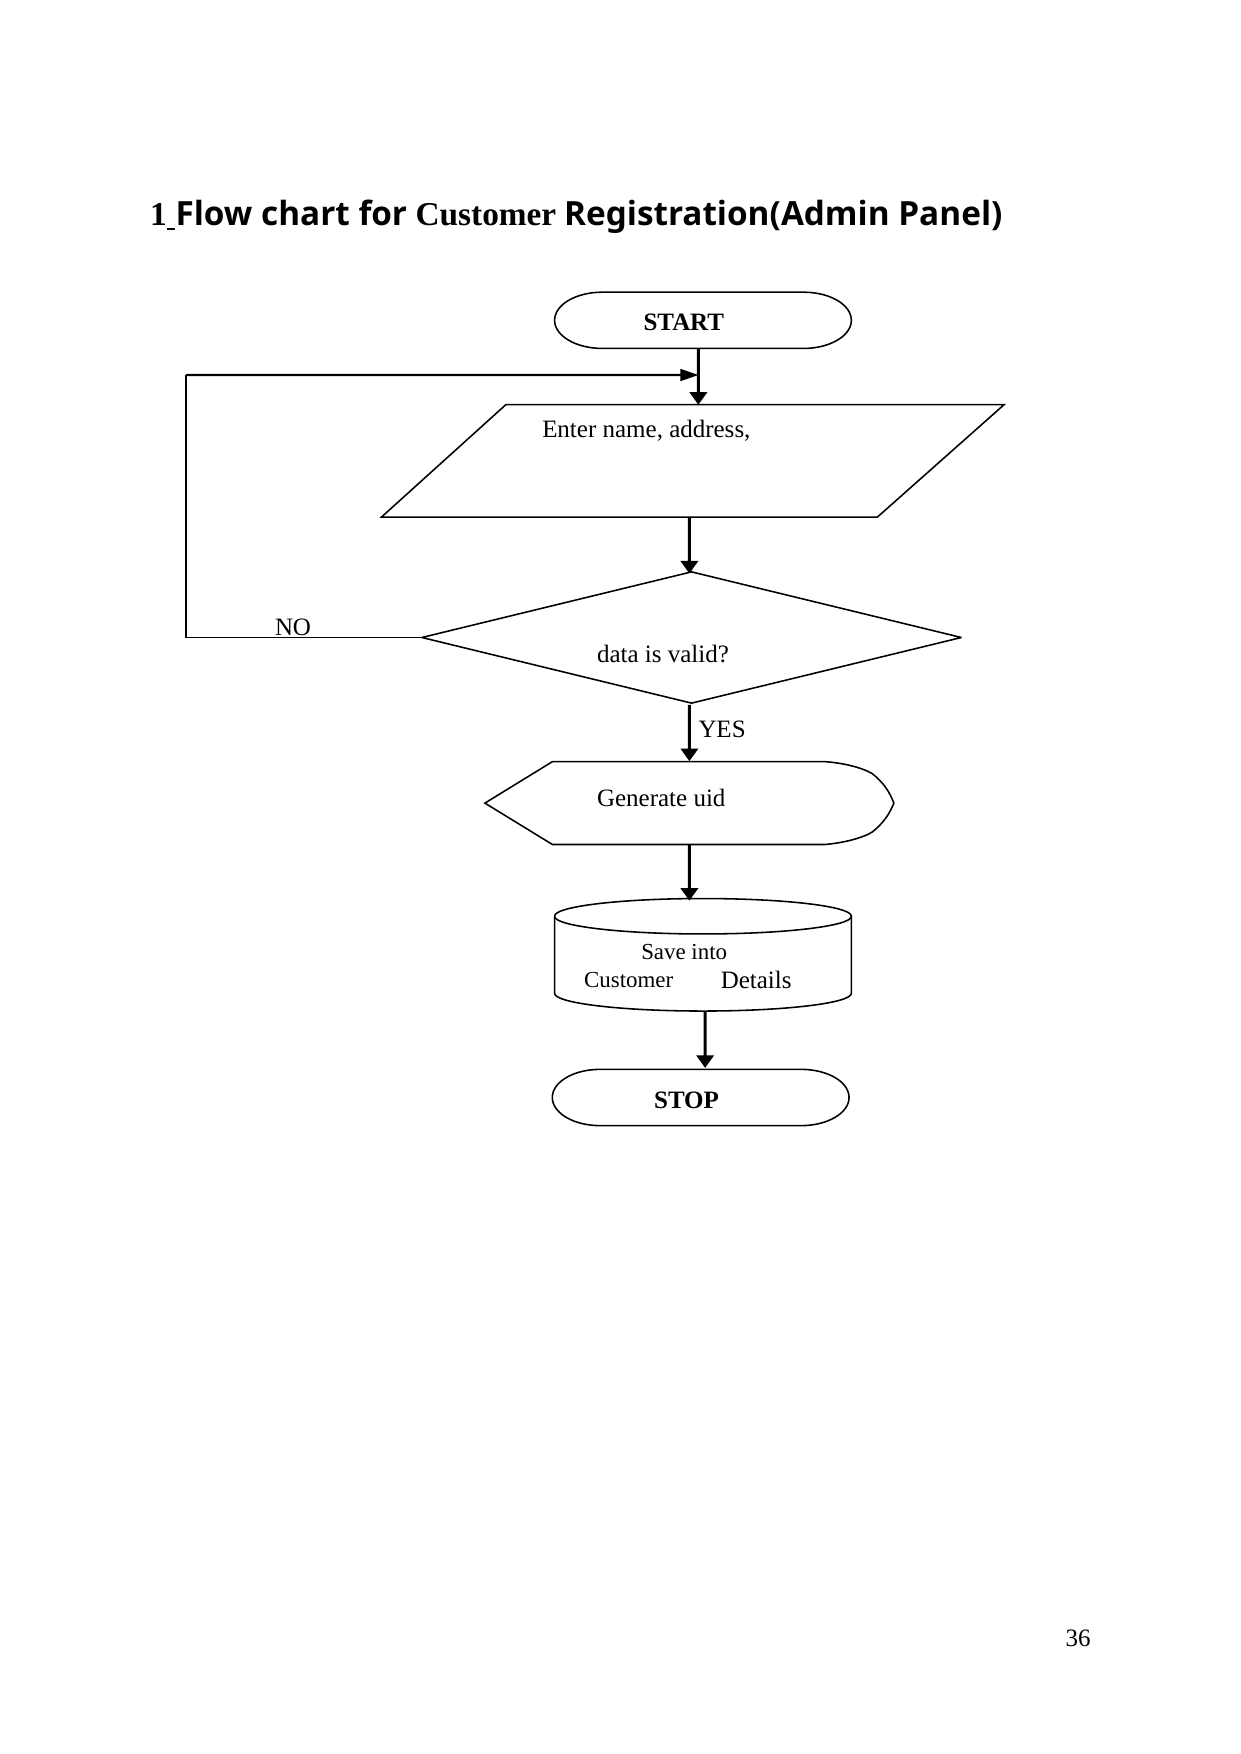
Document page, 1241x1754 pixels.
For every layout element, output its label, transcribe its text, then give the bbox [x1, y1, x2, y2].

text 1 Flow chart for Customer Registration(Admin Panel) [150, 190, 1090, 235]
